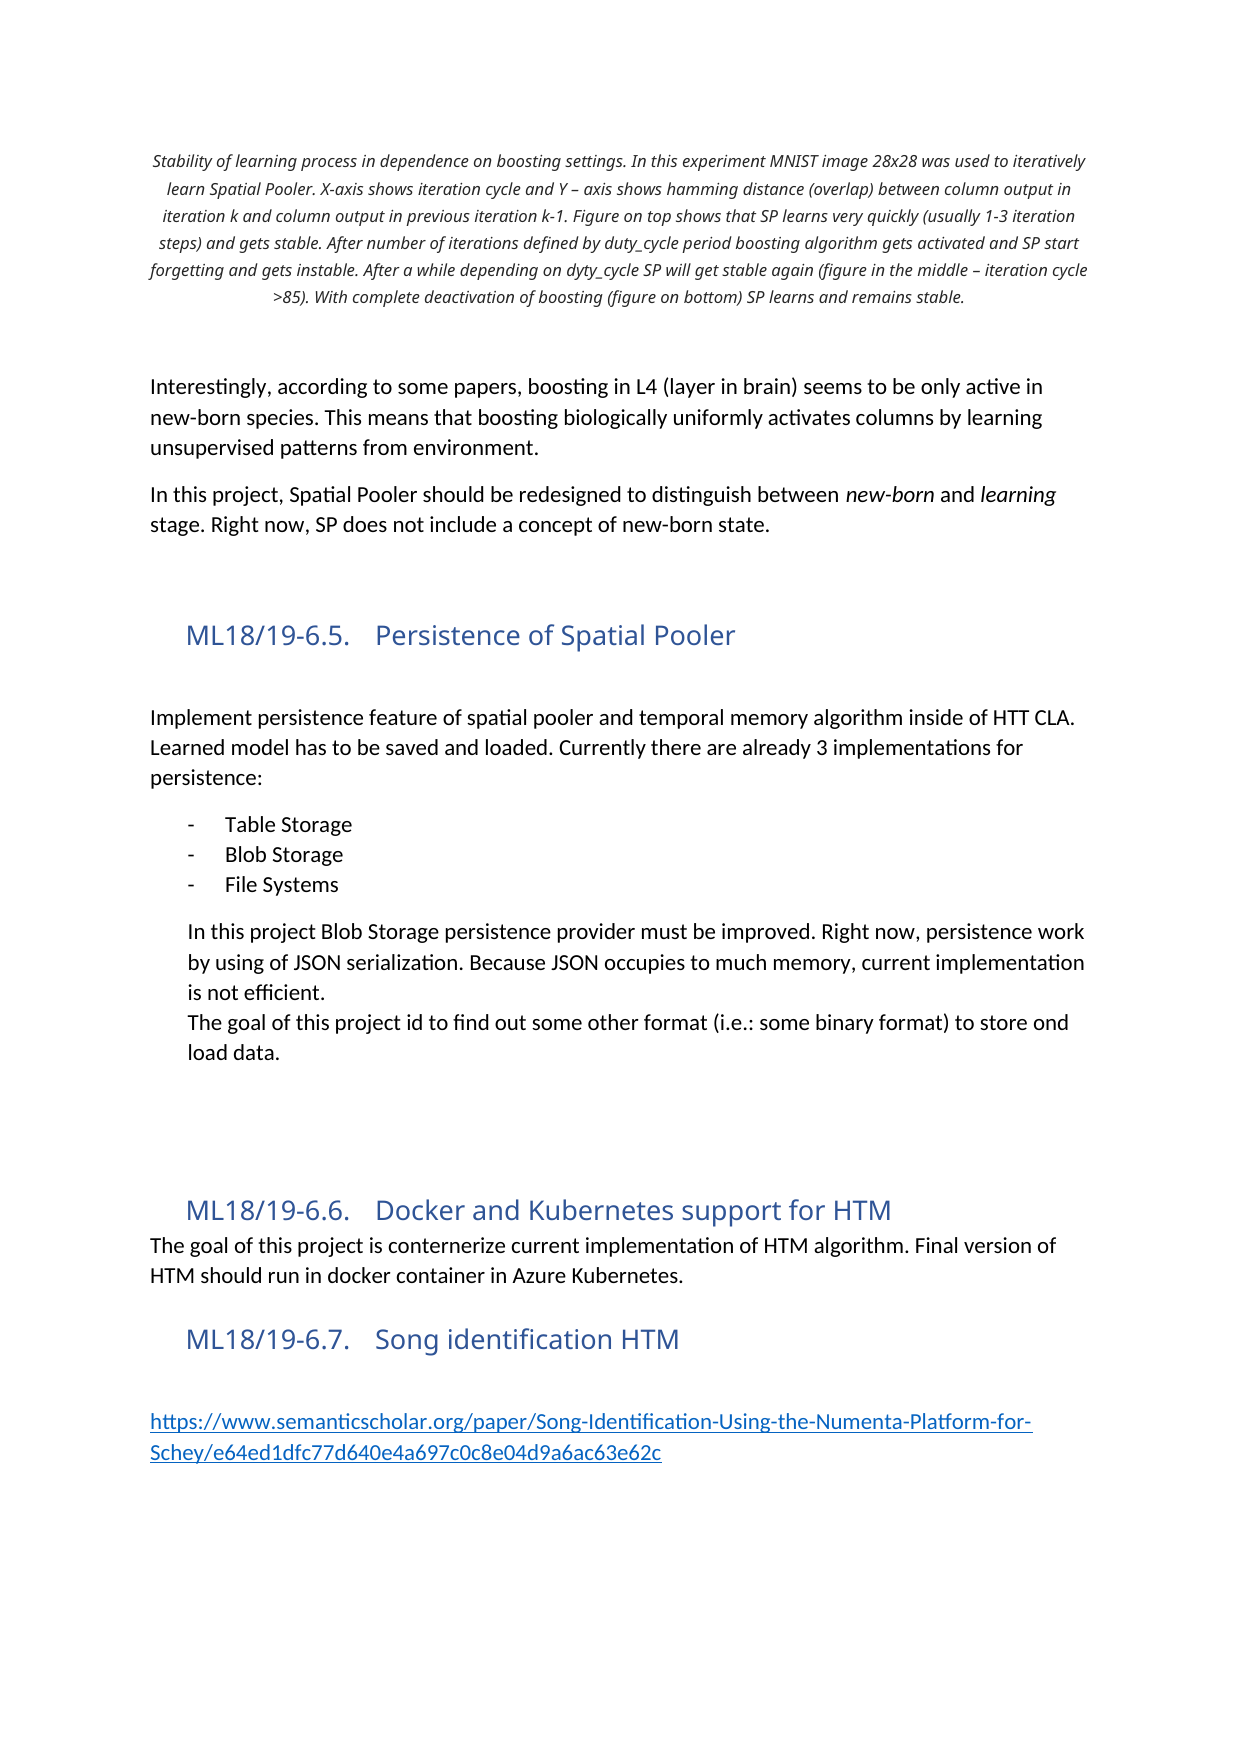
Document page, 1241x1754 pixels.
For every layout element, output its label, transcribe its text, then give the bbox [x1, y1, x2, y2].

subtitle Song identification HTM [185, 1321, 1090, 1358]
subtitle Persistence of Spatial Pooler [185, 616, 1090, 653]
text https://www.semanticscholar.org/paper/Song-Identification-Using-the-Numenta-Platform-for-Schey/e64ed1dfc77d640e4a697c0c8e04d9a6ac63e62c [150, 1407, 1090, 1466]
subtitle Docker and Kubernetes support for HTM [185, 1191, 1090, 1228]
text Interestingly, according to some papers, boosting in L4 (layer in brain) seems to be only active in new-born species. This means that boosting biologically uniformly activates columns by learning unsupervised patterns from environment. [150, 372, 1090, 461]
list File Systems [187, 871, 1090, 899]
text In this project, Spatial Pooler should be redesigned to distinguish between new-born and learning stage. Right now, SP does not include a concept of new-born state. [150, 480, 1090, 538]
text The goal of this project is conternerize current implementation of HTM algorithm. Final version of HTM should run in docker container in Azure Kubernetes. [150, 1231, 1090, 1289]
text Stability of learning process in dependence on boosting settings. In this experiment MNIST image 28x28 was used to iteratively learn Spatial Pooler. X-axis shows iteration cycle and Y – axis shows hamming distance (overlap) between column output in iteration k and column output in previous iteration k-1. Figure on top shows that SP learns very quickly (usually 1-3 iteration steps) and gets stable. After number of iterations defined by duty_cycle period boosting algorithm gets activated and SP start forgetting and gets instable. After a while depending on dyty_cycle SP will get stable again (figure in the middle – iteration cycle >85). With complete deactivation of boosting (figure on bottom) SP learns and remains stable. [150, 150, 1090, 309]
list Blob Storage [187, 840, 1090, 868]
text In this project Blob Storage persistence provider must be improved. Right now, persistence work by using of JSON serialization. Because JSON occupies to much memory, current implementation is not efficient. The goal of this project id to find out some other format (i.e.: some binary format) to store ond load data. [187, 917, 1090, 1066]
list Table Storage [187, 810, 1090, 838]
text Implement persistence feature of spatial pooler and temporal memory algorithm inside of HTT CLA. Learned model has to be saved and loaded. Currently there are already 3 implementations for persistence: [150, 703, 1090, 791]
